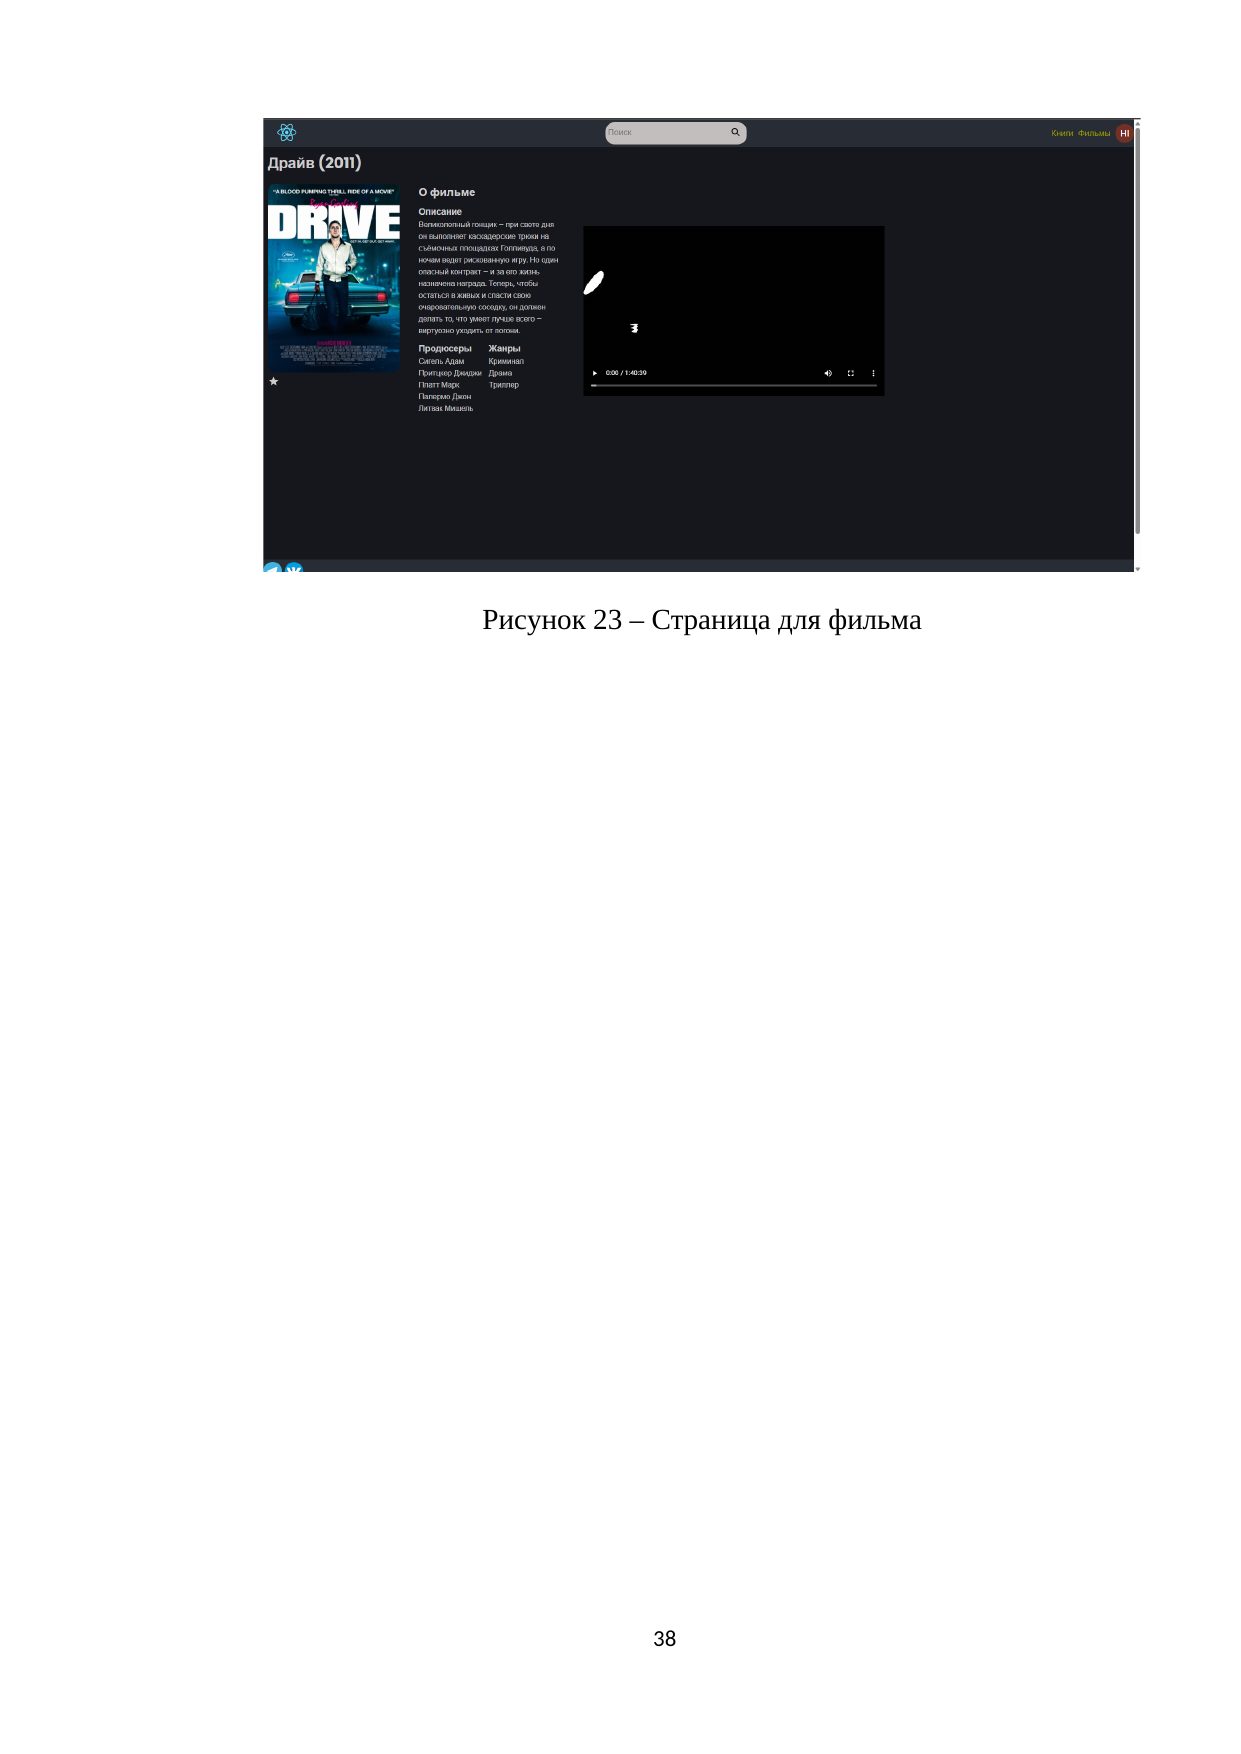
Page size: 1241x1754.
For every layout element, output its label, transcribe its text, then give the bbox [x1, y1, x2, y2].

picture [288, 568, 300, 572]
text Рисунок 23 – Страница для фильма [252, 602, 1152, 635]
picture [263, 118, 1141, 572]
